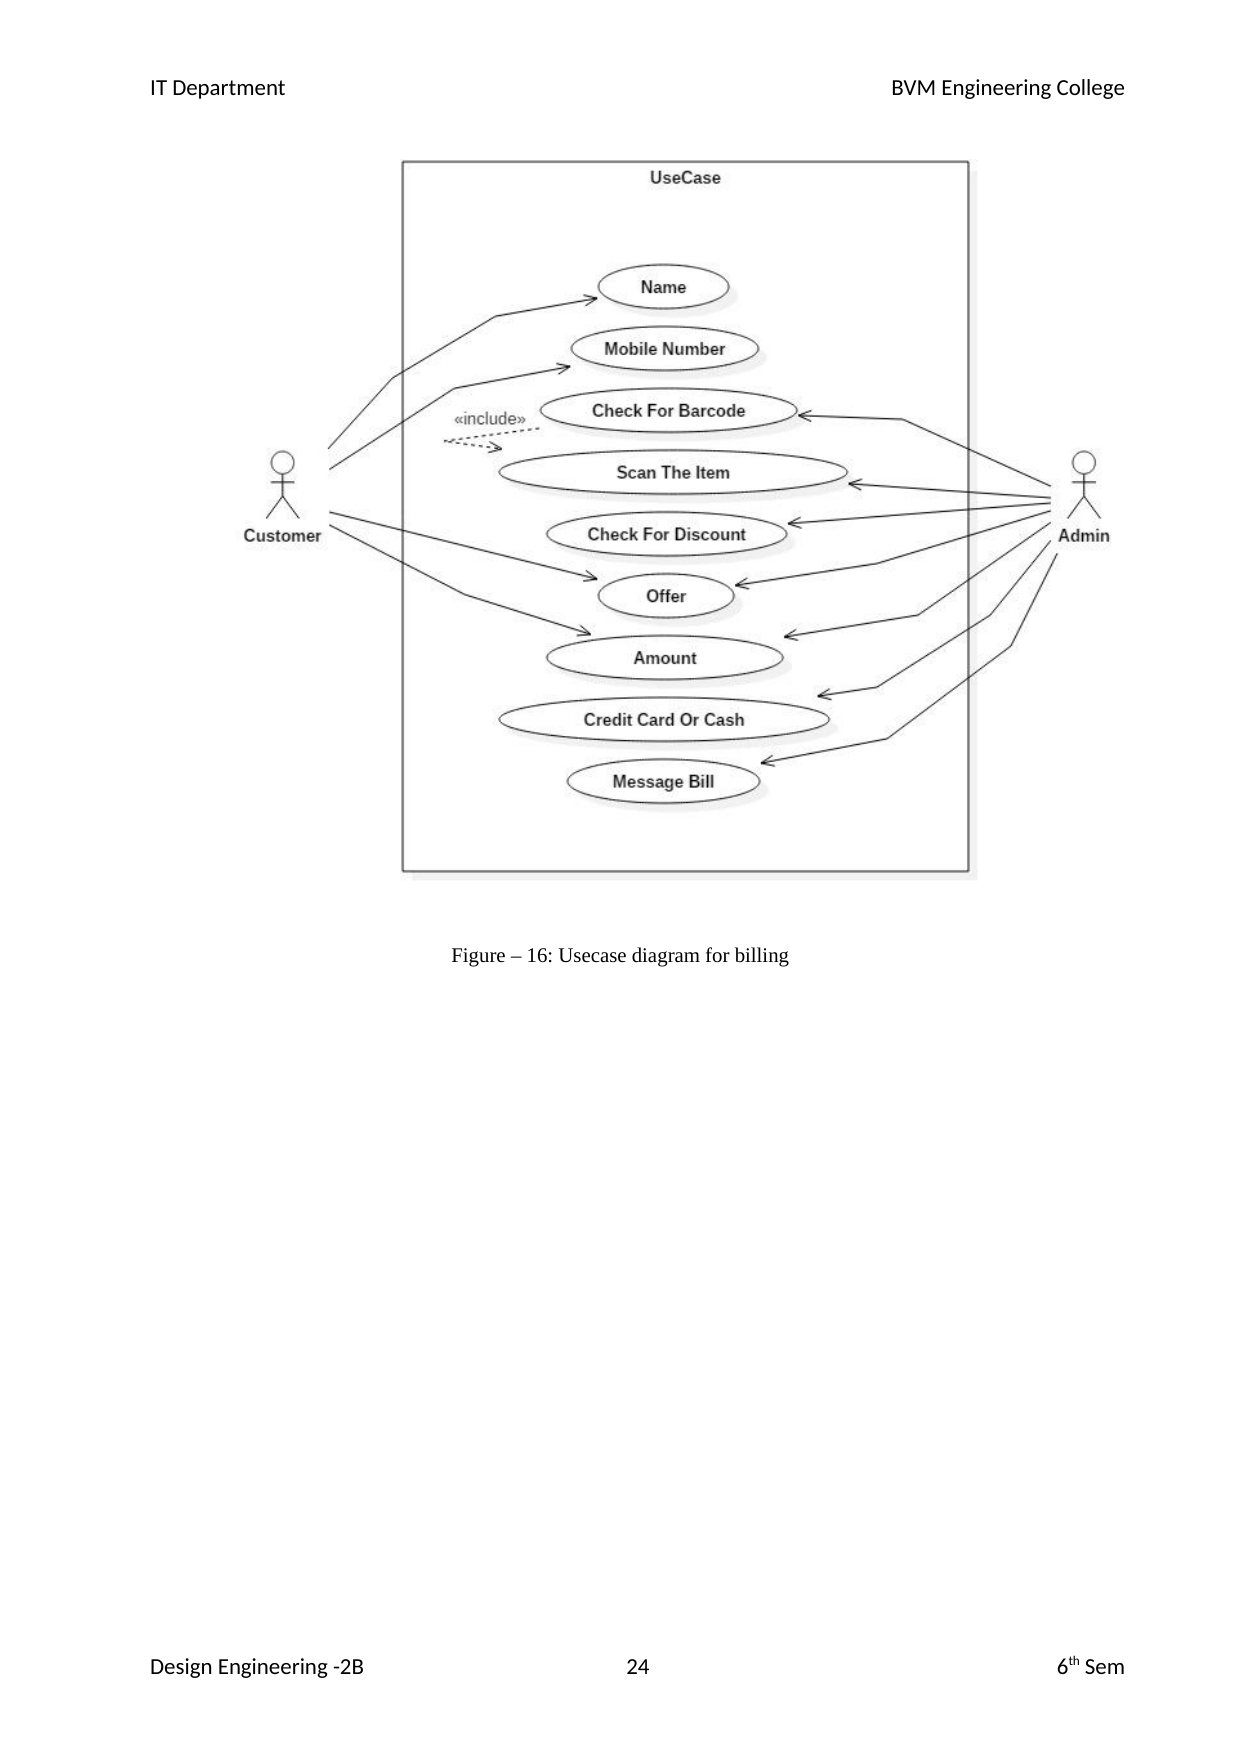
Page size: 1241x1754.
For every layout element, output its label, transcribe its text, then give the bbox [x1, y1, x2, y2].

text Figure – 16: Usecase diagram for billing [150, 943, 1090, 967]
